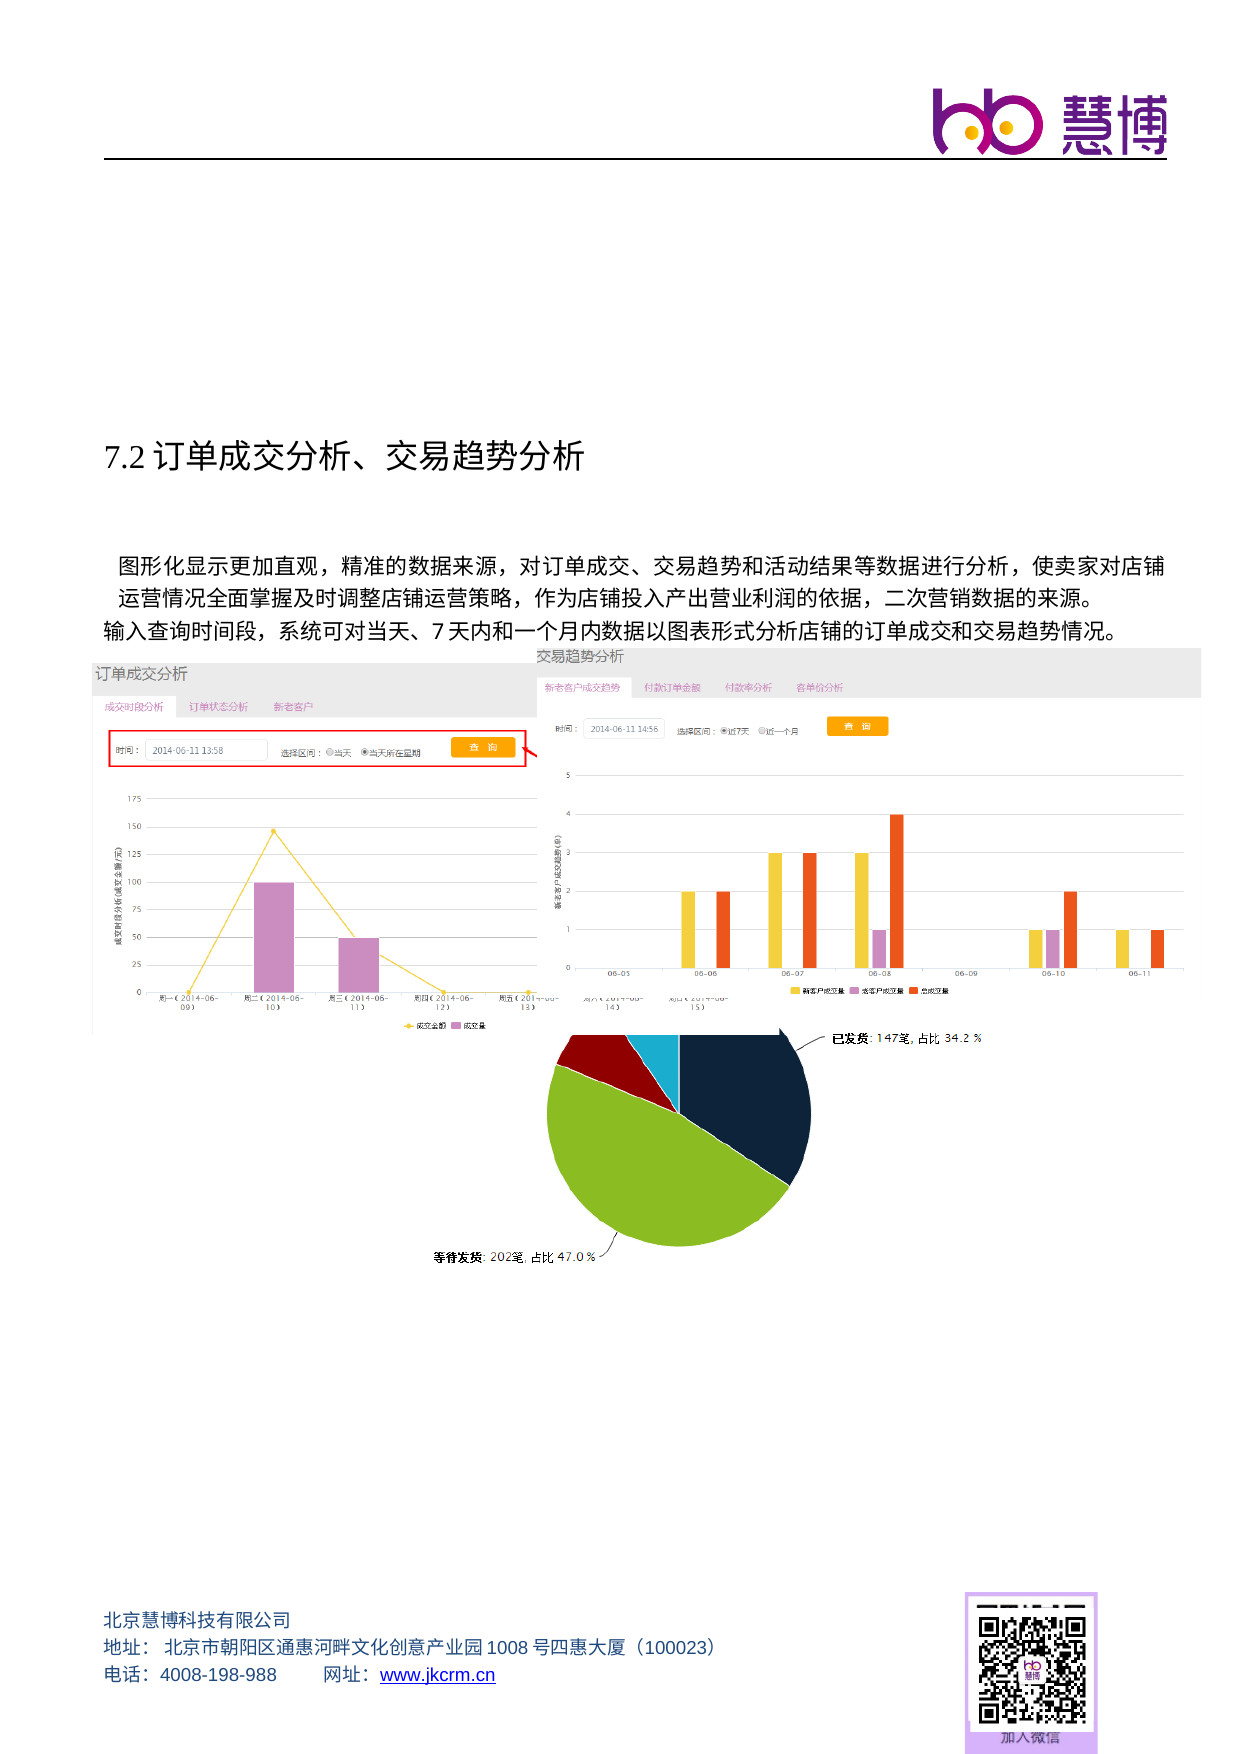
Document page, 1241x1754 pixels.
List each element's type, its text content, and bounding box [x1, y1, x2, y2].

picture [91, 648, 1202, 1268]
picture [933, 88, 1167, 156]
text 图形化显示更加直观，精准的数据来源，对订单成交、交易趋势和活动结果等数据进行分析，使卖家对店铺运营情况全面掌握及时调整店铺运营策略，作为店铺投入产出营业利润的依据，二次营销数据的来源。 [118, 548, 1167, 613]
subtitle 7.2订单成交分析、交易趋势分析 [103, 421, 1167, 486]
text 输入查询时间段，系统可对当天、7天内和一个月内数据以图表形式分析店铺的订单成交和交易趋势情况。 [103, 613, 1167, 646]
picture [964, 1592, 1098, 1754]
